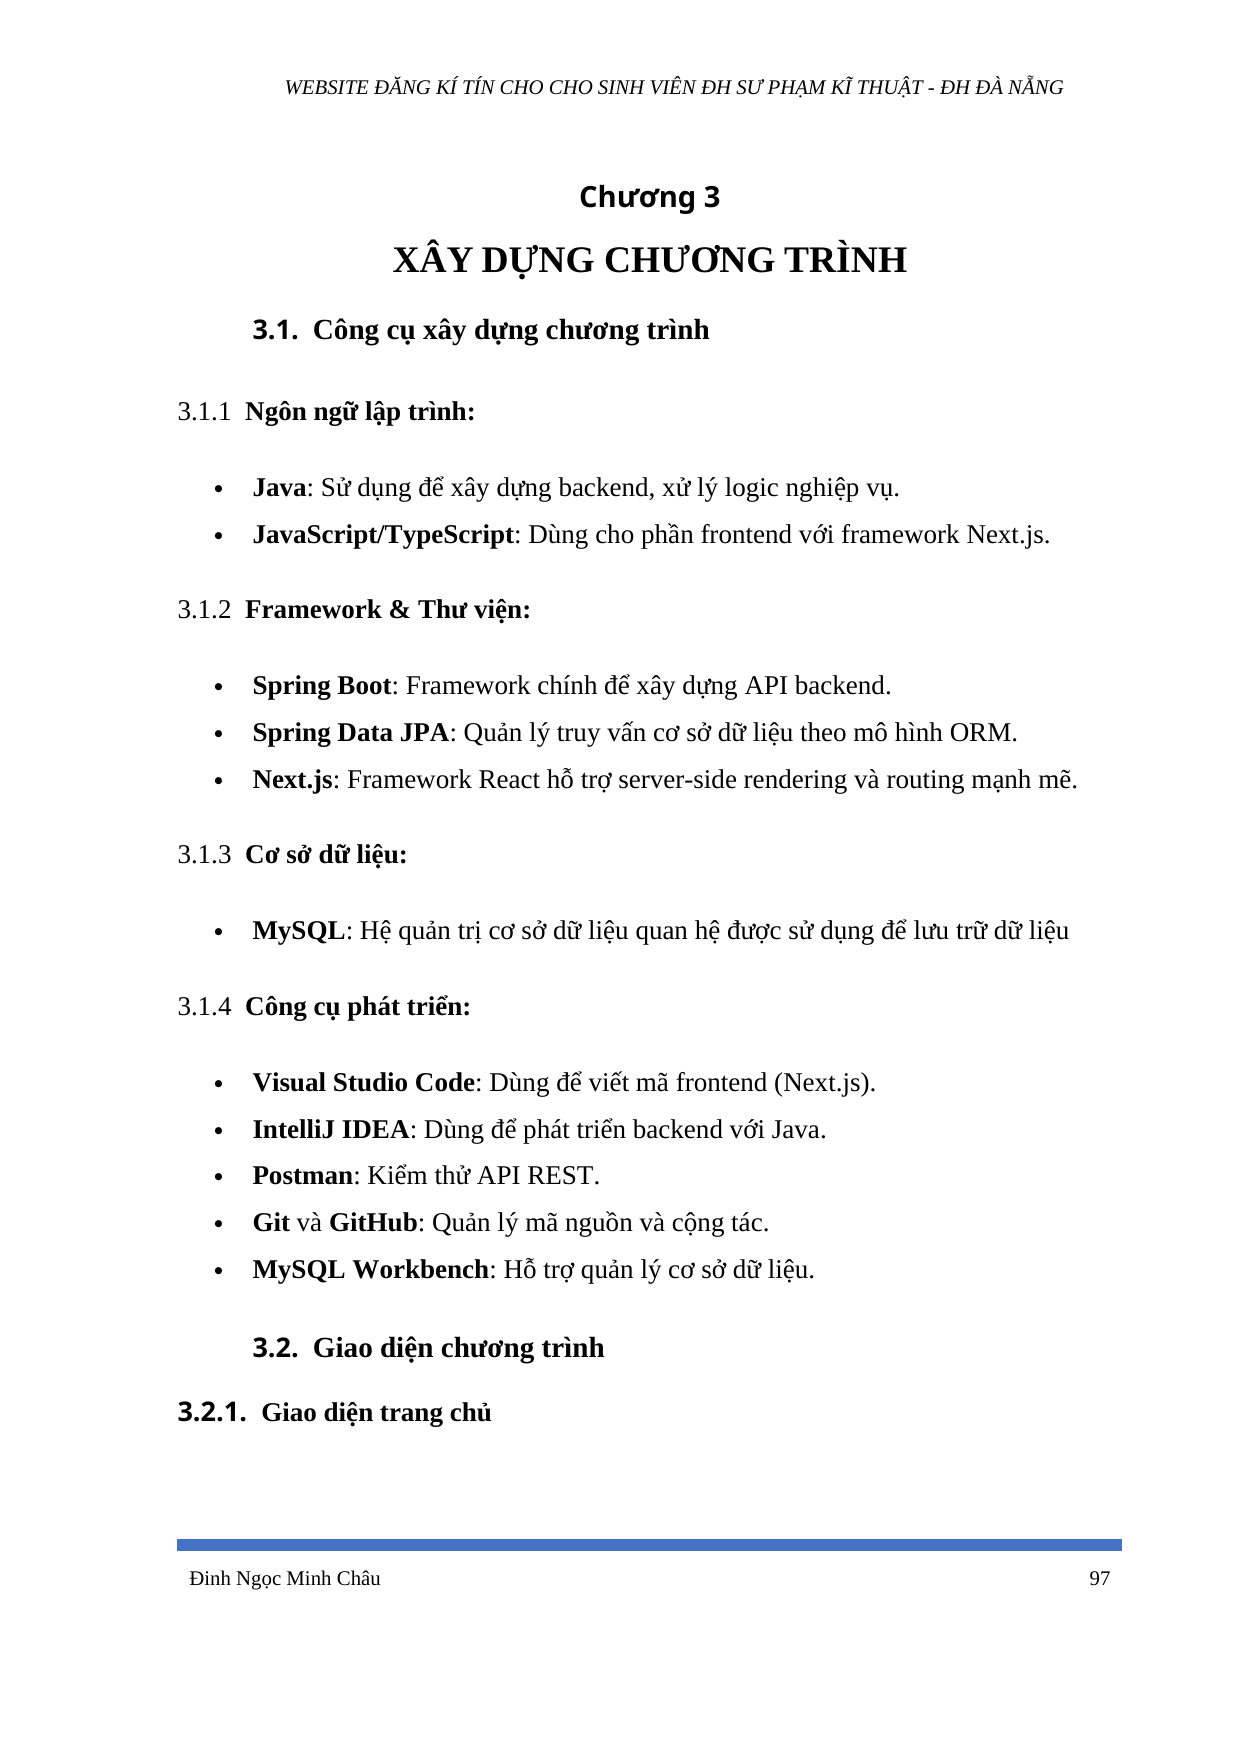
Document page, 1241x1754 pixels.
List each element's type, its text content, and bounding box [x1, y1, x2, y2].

text 3.1.3 Cơ sở dữ liệu: [177, 839, 1122, 870]
list Git và GitHub: Quản lý mã nguồn và cộng tác. [215, 1206, 1122, 1237]
list MySQL: Hệ quản trị cơ sở dữ liệu quan hệ được sử dụng để lưu trữ dữ liệu [215, 914, 1122, 946]
list MySQL Workbench: Hỗ trợ quản lý cơ sở dữ liệu. [215, 1253, 1122, 1284]
list Next.js: Framework React hỗ trợ server-side rendering và routing mạnh mẽ. [215, 763, 1122, 794]
list Java: Sử dụng để xây dựng backend, xử lý logic nghiệp vụ. [215, 471, 1122, 502]
text 3.1.2 Framework & Thư viện: [177, 594, 1122, 625]
list Spring Boot: Framework chính để xây dựng API backend. [215, 669, 1122, 701]
list IntelliJ IDEA: Dùng để phát triển backend với Java. [215, 1113, 1122, 1144]
subtitle Công cụ xây dựng chương trình [252, 311, 1122, 348]
subtitle Giao diện chương trình [252, 1329, 1122, 1366]
text 3.1.1 Ngôn ngữ lập trình: [177, 395, 1122, 426]
list Spring Data JPA: Quản lý truy vấn cơ sở dữ liệu theo mô hình ORM. [215, 716, 1122, 747]
text 3.1.4 Công cụ phát triển: [177, 990, 1122, 1021]
list Visual Studio Code: Dùng để viết mã frontend (Next.js). [215, 1066, 1122, 1097]
list JavaScript/TypeScript: Dùng cho phần frontend với framework Next.js. [215, 518, 1122, 549]
subtitle Giao diện trang chủ [177, 1392, 1122, 1429]
list Postman: Kiểm thử API REST. [215, 1159, 1122, 1191]
subtitle XÂY DỰNG CHƯƠNG TRÌNH [177, 173, 1122, 281]
